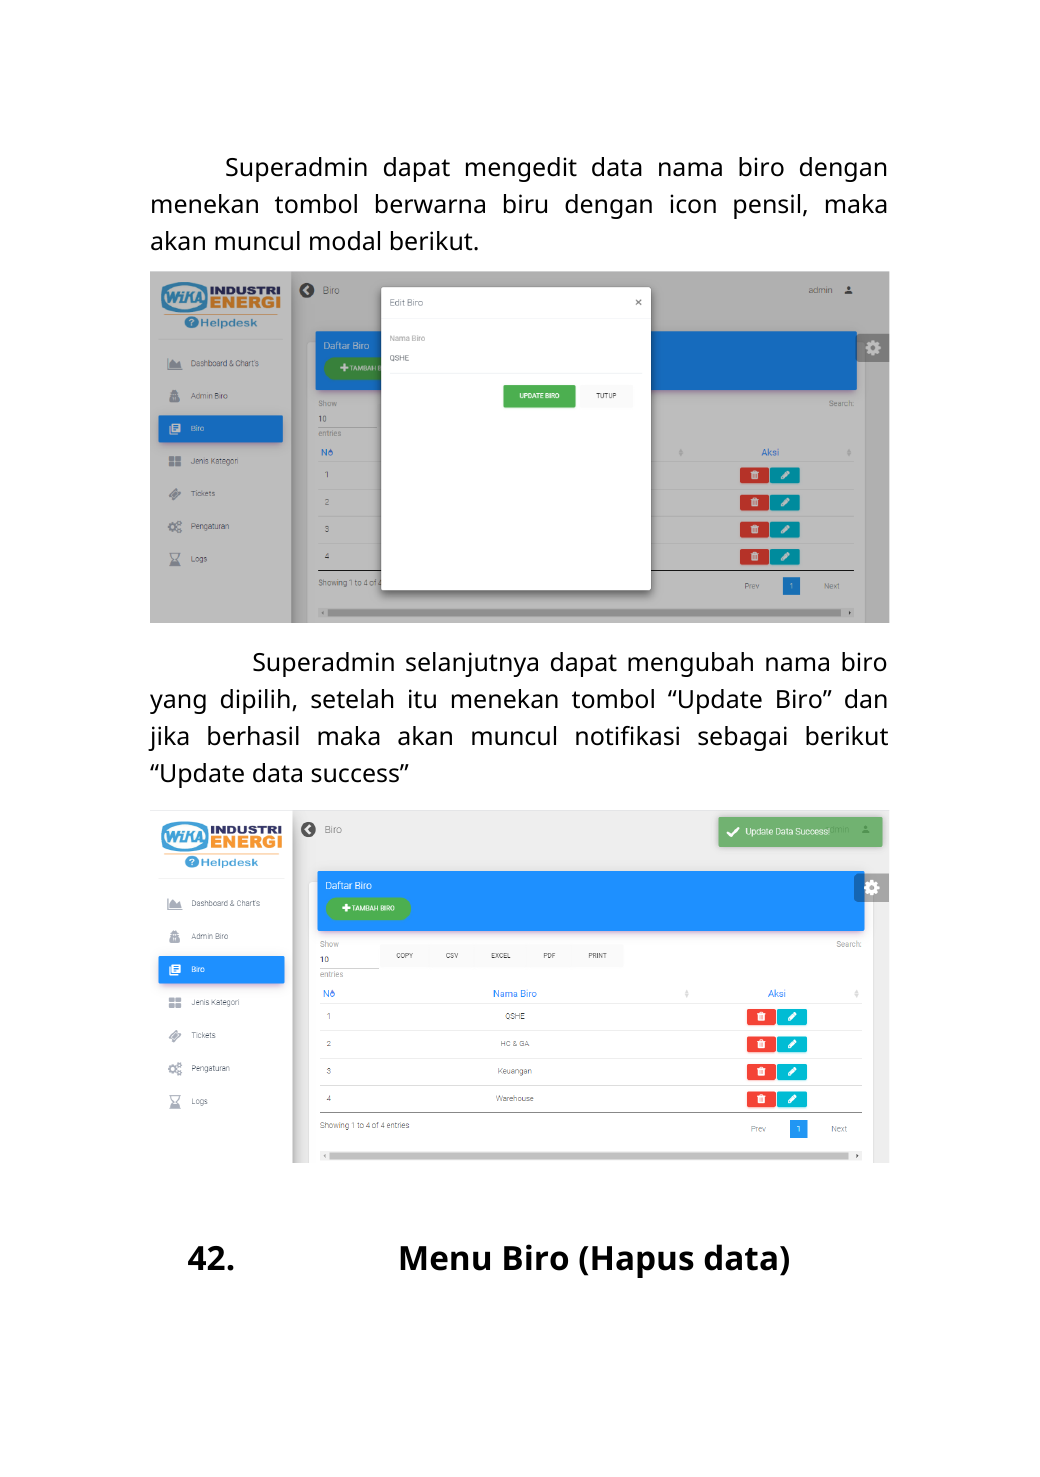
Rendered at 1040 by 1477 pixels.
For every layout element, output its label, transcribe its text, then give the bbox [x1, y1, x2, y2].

list Menu Biro (Hapus data) [187, 1234, 889, 1280]
text Superadmin selanjutnya dapat mengubah nama biro yang dipilih, setelah itu menekan tombol “Update Biro” dan jika berhasil maka akan muncul notifikasi sebagai berikut “Update data success” [150, 645, 889, 789]
picture [150, 270, 890, 623]
picture [150, 808, 890, 1163]
text Superadmin dapat mengedit data nama biro dengan menekan tombol berwarna biru dengan icon pensil, maka akan muncul modal berikut. [150, 150, 889, 258]
